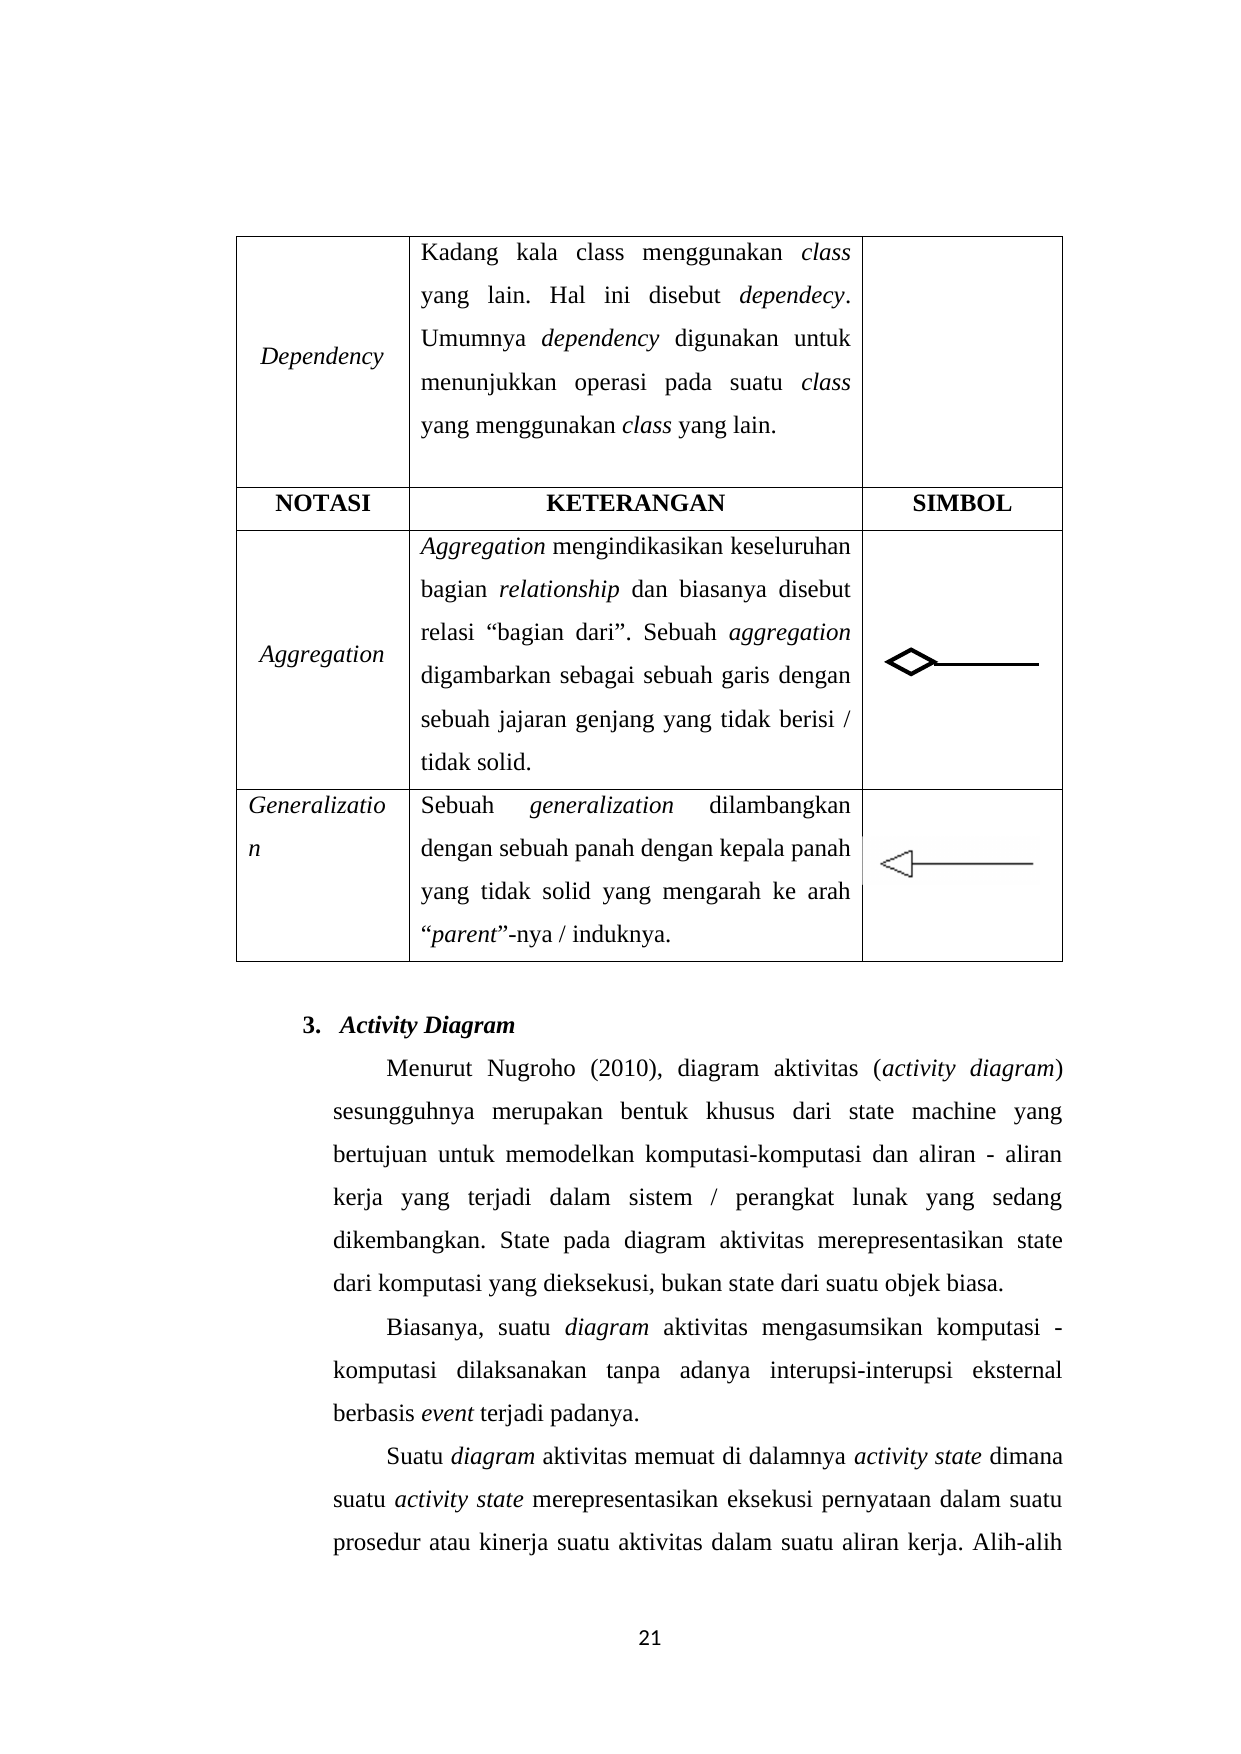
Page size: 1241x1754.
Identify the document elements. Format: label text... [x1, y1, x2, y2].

list Biasanya, suatu diagram aktivitas mengasumsikan komputasi - komputasi dilaksanakan tanpa adanya interupsi-interupsi eksternal berbasis event terjadi padanya. [333, 1312, 1063, 1427]
table_cell Generalization [237, 790, 409, 961]
list Menurut Nugroho (2010), diagram aktivitas (activity diagram) sesungguhnya merupakan bentuk khusus dari state machine yang bertujuan untuk memodelkan komputasi-komputasi dan aliran - aliran kerja yang terjadi dalam sistem / perangkat lunak yang sedang dikembangkan. State pada diagram aktivitas merepresentasikan state dari komputasi yang dieksekusi, bukan state dari suatu objek biasa. [333, 1053, 1063, 1297]
list Activity Diagram [302, 1010, 1063, 1038]
table_cell Kadang kala class menggunakan class yang lain. Hal ini disebut dependecy. Umumnya dependency digunakan untuk menunjukkan operasi pada suatu class yang menggunakan class yang lain. [410, 237, 862, 487]
table_cell KETERANGAN [410, 488, 862, 530]
table_cell [863, 790, 1062, 961]
table_cell Aggregation mengindikasikan keseluruhan bagian relationship dan biasanya disebut relasi “bagian dari”. Sebuah aggregation digambarkan sebagai sebuah garis dengan sebuah jajaran genjang yang tidak berisi / tidak solid. [410, 531, 862, 789]
table_cell [863, 531, 1062, 789]
picture [863, 837, 1039, 884]
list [333, 1441, 1063, 1556]
table_cell Aggregation [237, 531, 409, 789]
table_cell Dependency [237, 237, 409, 487]
table_cell [863, 237, 1062, 487]
table_cell Sebuah generalization dilambangkan dengan sebuah panah dengan kepala panah yang tidak solid yang mengarah ke arah “parent”-nya / induknya. [410, 790, 862, 961]
table_cell SIMBOL [863, 488, 1062, 530]
table_cell NOTASI [237, 488, 409, 530]
